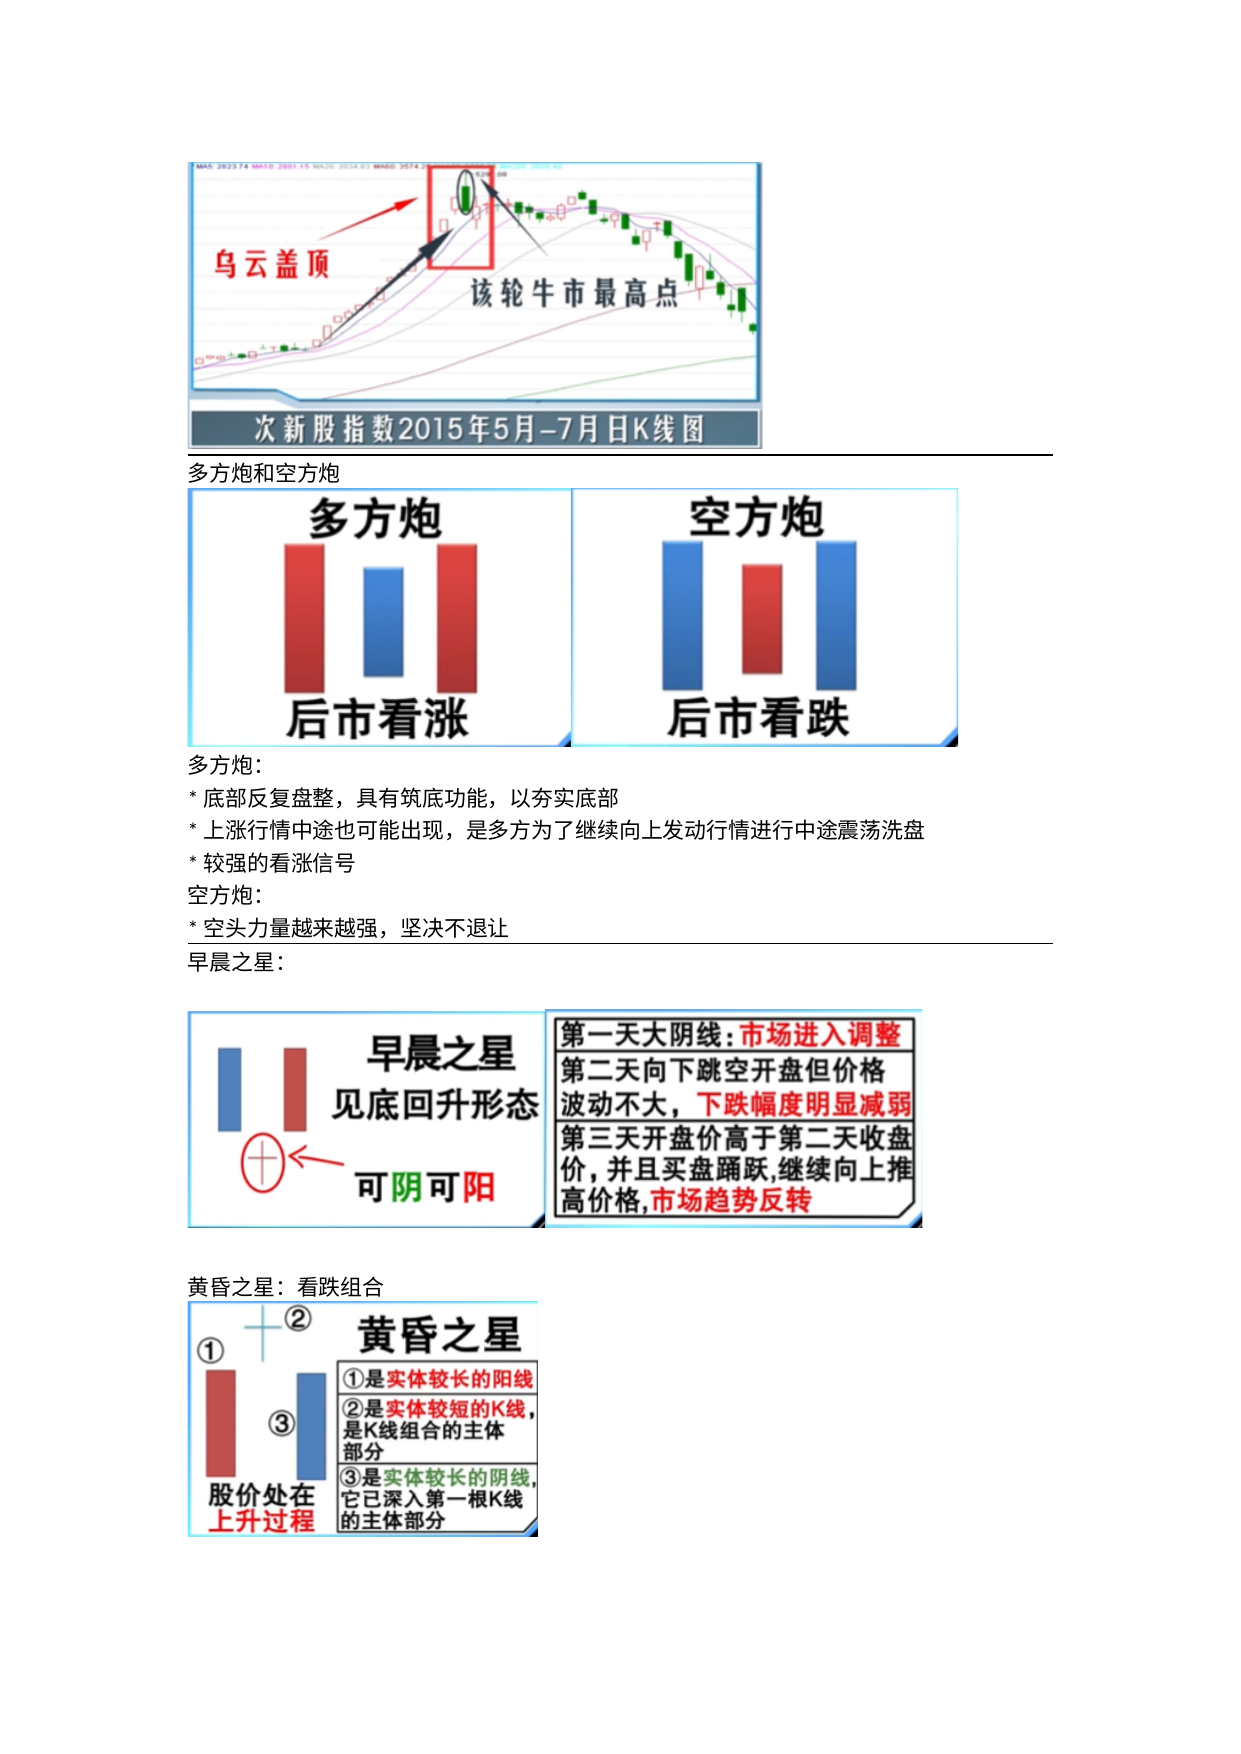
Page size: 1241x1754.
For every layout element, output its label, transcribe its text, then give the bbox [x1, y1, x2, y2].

text * 较强的看涨信号 [187, 846, 1053, 878]
picture [187, 1301, 538, 1537]
text * 底部反复盘整，具有筑底功能，以夯实底部 [187, 781, 1053, 813]
picture [187, 488, 959, 747]
picture [187, 162, 763, 449]
text 多方炮和空方炮 [187, 456, 1053, 488]
text 黄昏之星：看跌组合 [187, 1269, 1053, 1302]
text 空方炮： [187, 878, 1053, 911]
picture [187, 1009, 923, 1228]
text 早晨之星： [187, 944, 1053, 977]
text * 上涨行情中途也可能出现，是多方为了继续向上发动行情进行中途震荡洗盘 [187, 813, 1053, 846]
text 多方炮： [187, 748, 1053, 781]
text * 空头力量越来越强，坚决不退让 [187, 911, 1053, 944]
